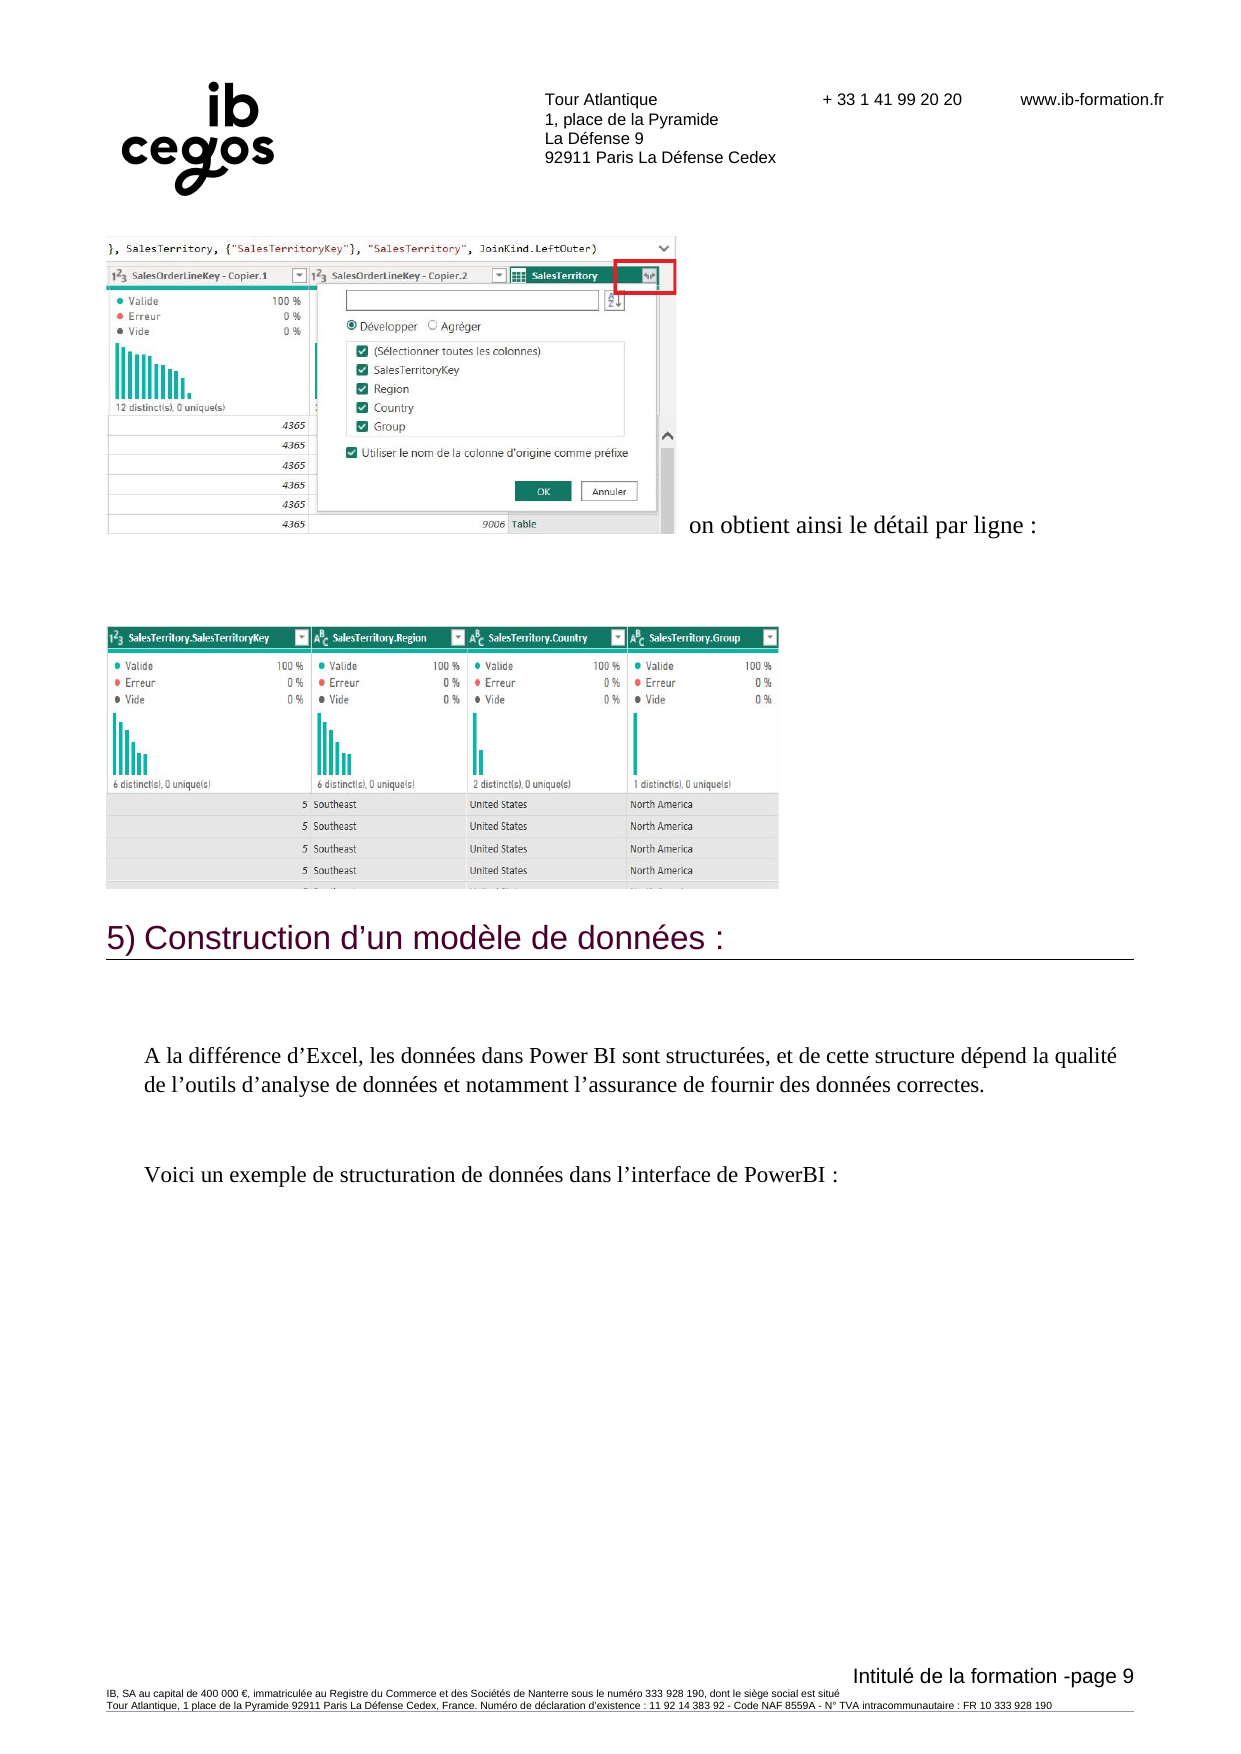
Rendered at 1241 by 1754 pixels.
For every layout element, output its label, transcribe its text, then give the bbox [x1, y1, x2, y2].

picture [120, 80, 275, 211]
list Construction d’un modèle de données : [106, 918, 1134, 959]
text A la différence d’Excel, les données dans Power BI sont structurées, et de cette structure dépend la qualité de l’outils d’analyse de données et notamment l’assurance de fournir des données correctes. [144, 1042, 1134, 1097]
picture [106, 626, 779, 889]
picture [106, 236, 677, 534]
text Voici un exemple de structuration de données dans l’interface de PowerBI : [144, 1161, 1134, 1187]
